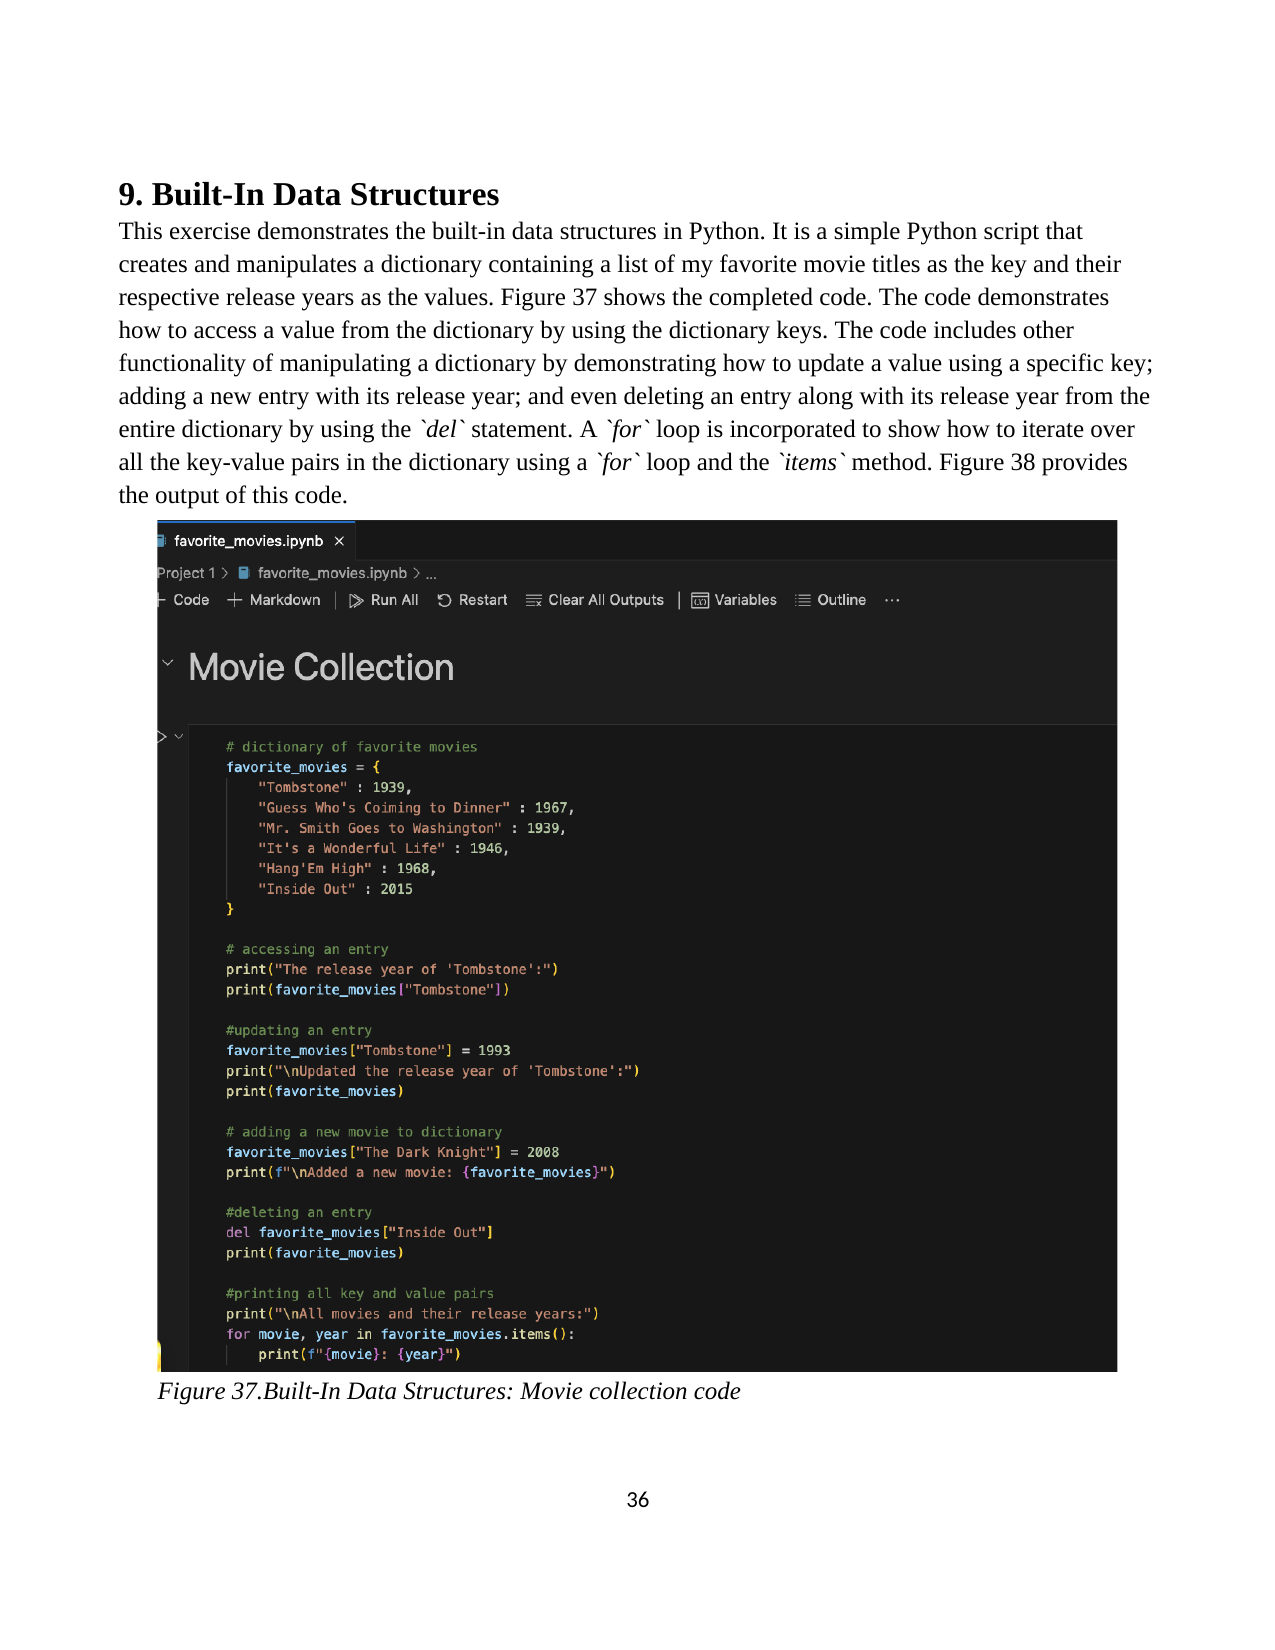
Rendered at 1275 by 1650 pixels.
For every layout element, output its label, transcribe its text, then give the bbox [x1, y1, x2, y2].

text This exercise demonstrates the built-in data structures in Python. It is a simple Python script that creates and manipulates a dictionary containing a list of my favorite movie titles as the key and their respective release years as the values. Figure 37 shows the completed code. The code demonstrates how to access a value from the dictionary by using the dictionary keys. The code includes other functionality of manipulating a dictionary by demonstrating how to update a value using a specific key; adding a new entry with its release year; and even deleting an entry along with its release year from the entire dictionary by using the `del` statement. A `for` loop is incorporated to show how to iterate over all the key-value pairs in the dictionary using a `for` loop and the `items` method. Figure 38 provides the output of this code. [118, 216, 1157, 509]
subtitle 9. Built-In Data Structures [118, 174, 1157, 213]
picture [157, 520, 1118, 1372]
